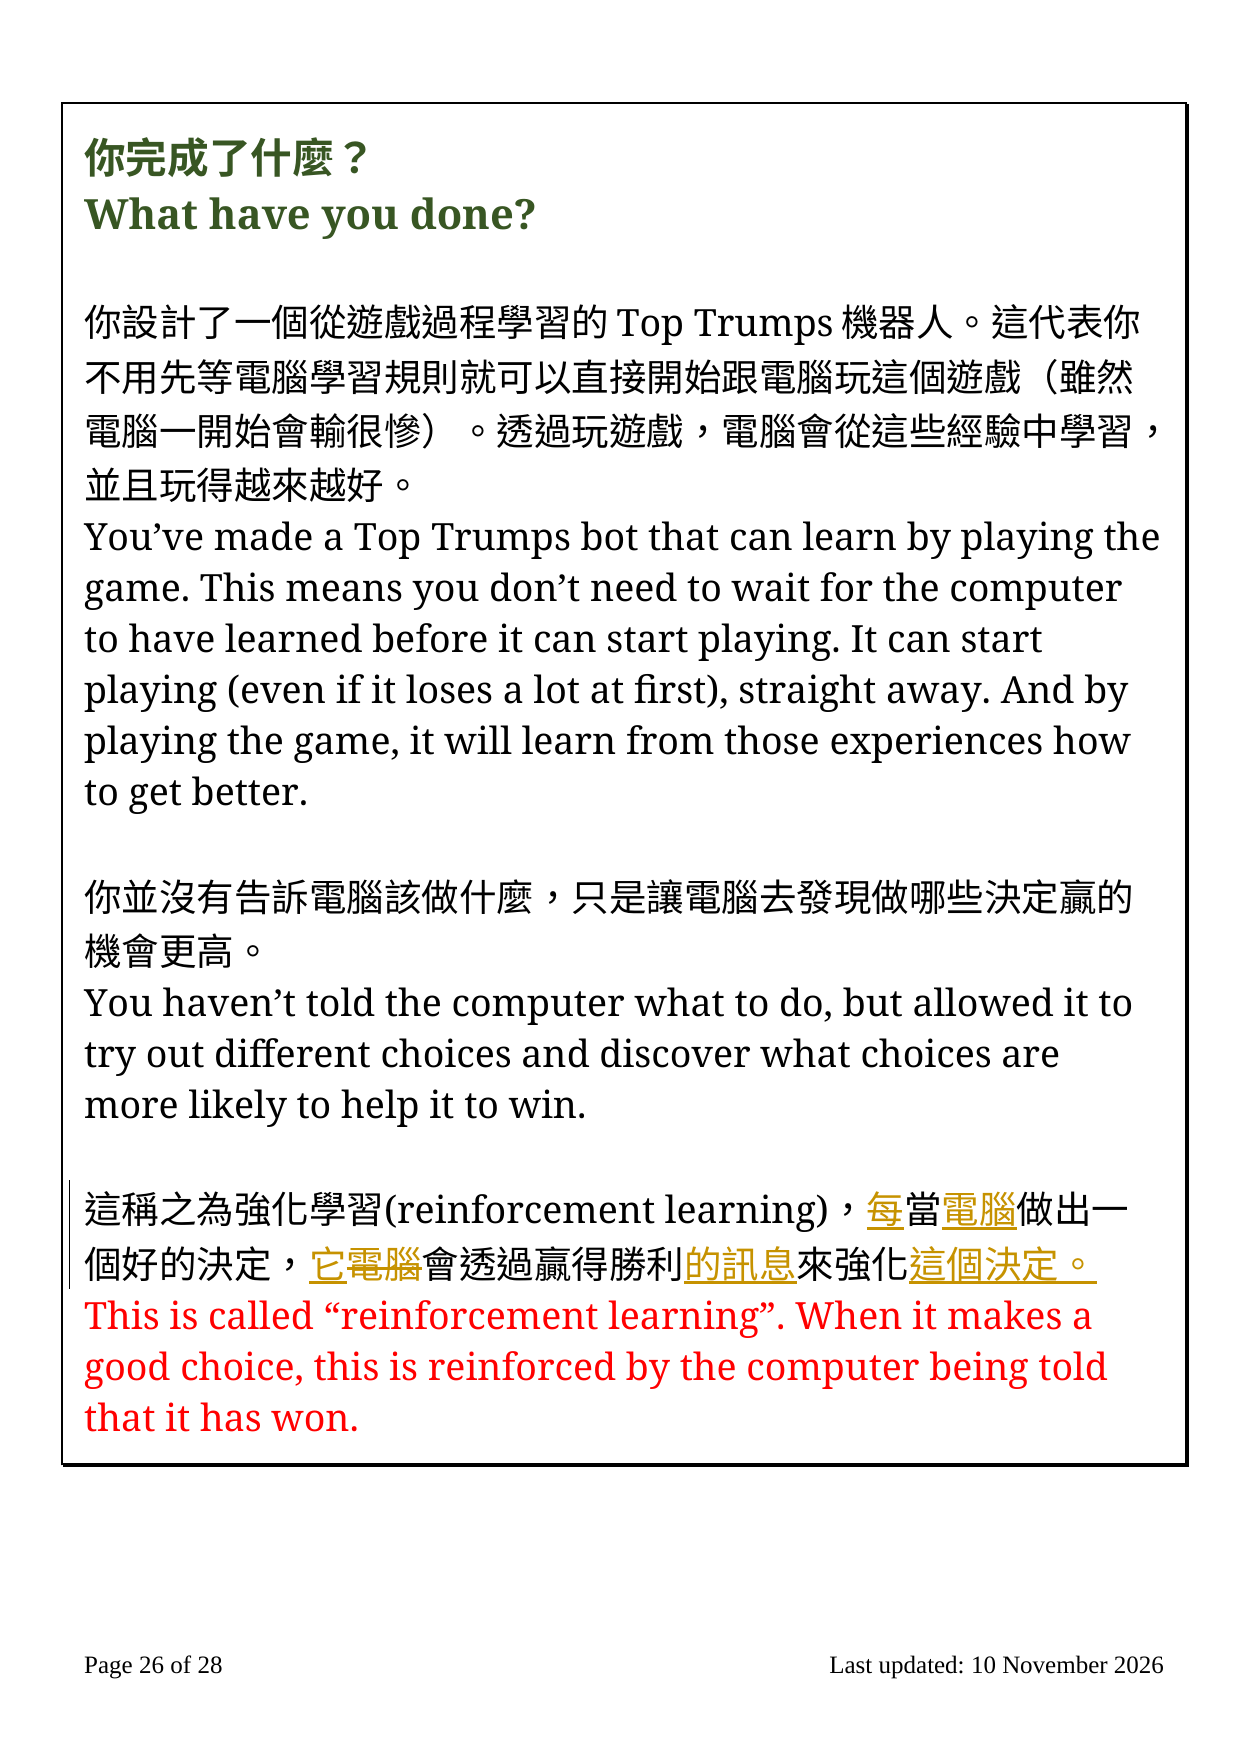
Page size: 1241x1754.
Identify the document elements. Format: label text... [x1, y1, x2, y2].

text 你並沒有告訴電腦該做什麼，只是讓電腦去發現做哪些決定贏的機會更高。 [84, 868, 1164, 976]
text What have you done? [84, 185, 1164, 242]
text 你完成了什麼？ [63, 104, 1185, 185]
text You haven’t told the computer what to do, but allowed it to try out different choices and discover what choices are more likely to help it to win. [84, 976, 1164, 1129]
text You’ve made a Top Trumps bot that can learn by playing the game. This means you don’t need to wait for the computer to have learned before it can start playing. It can start playing (even if it loses a lot at first), straight away. And by playing the game, it will learn from those experiences how to get better. [84, 510, 1164, 817]
text This is called “reinforcement learning”. When it makes a good choice, this is reinforced by the computer being told that it has won. [63, 1266, 1185, 1463]
text 這稱之為強化學習(reinforcement learning)，當做出一個好的決定，會透過贏得勝利來強化 [84, 1180, 1164, 1266]
text 你設計了一個從遊戲過程學習的Top Trumps機器人。這代表你不用先等電腦學習規則就可以直接開始跟電腦玩這個遊戲（雖然電腦一開始會輸很慘）。透過玩遊戲，電腦會從這些經驗中學習，並且玩得越來越好。 [84, 293, 1164, 510]
